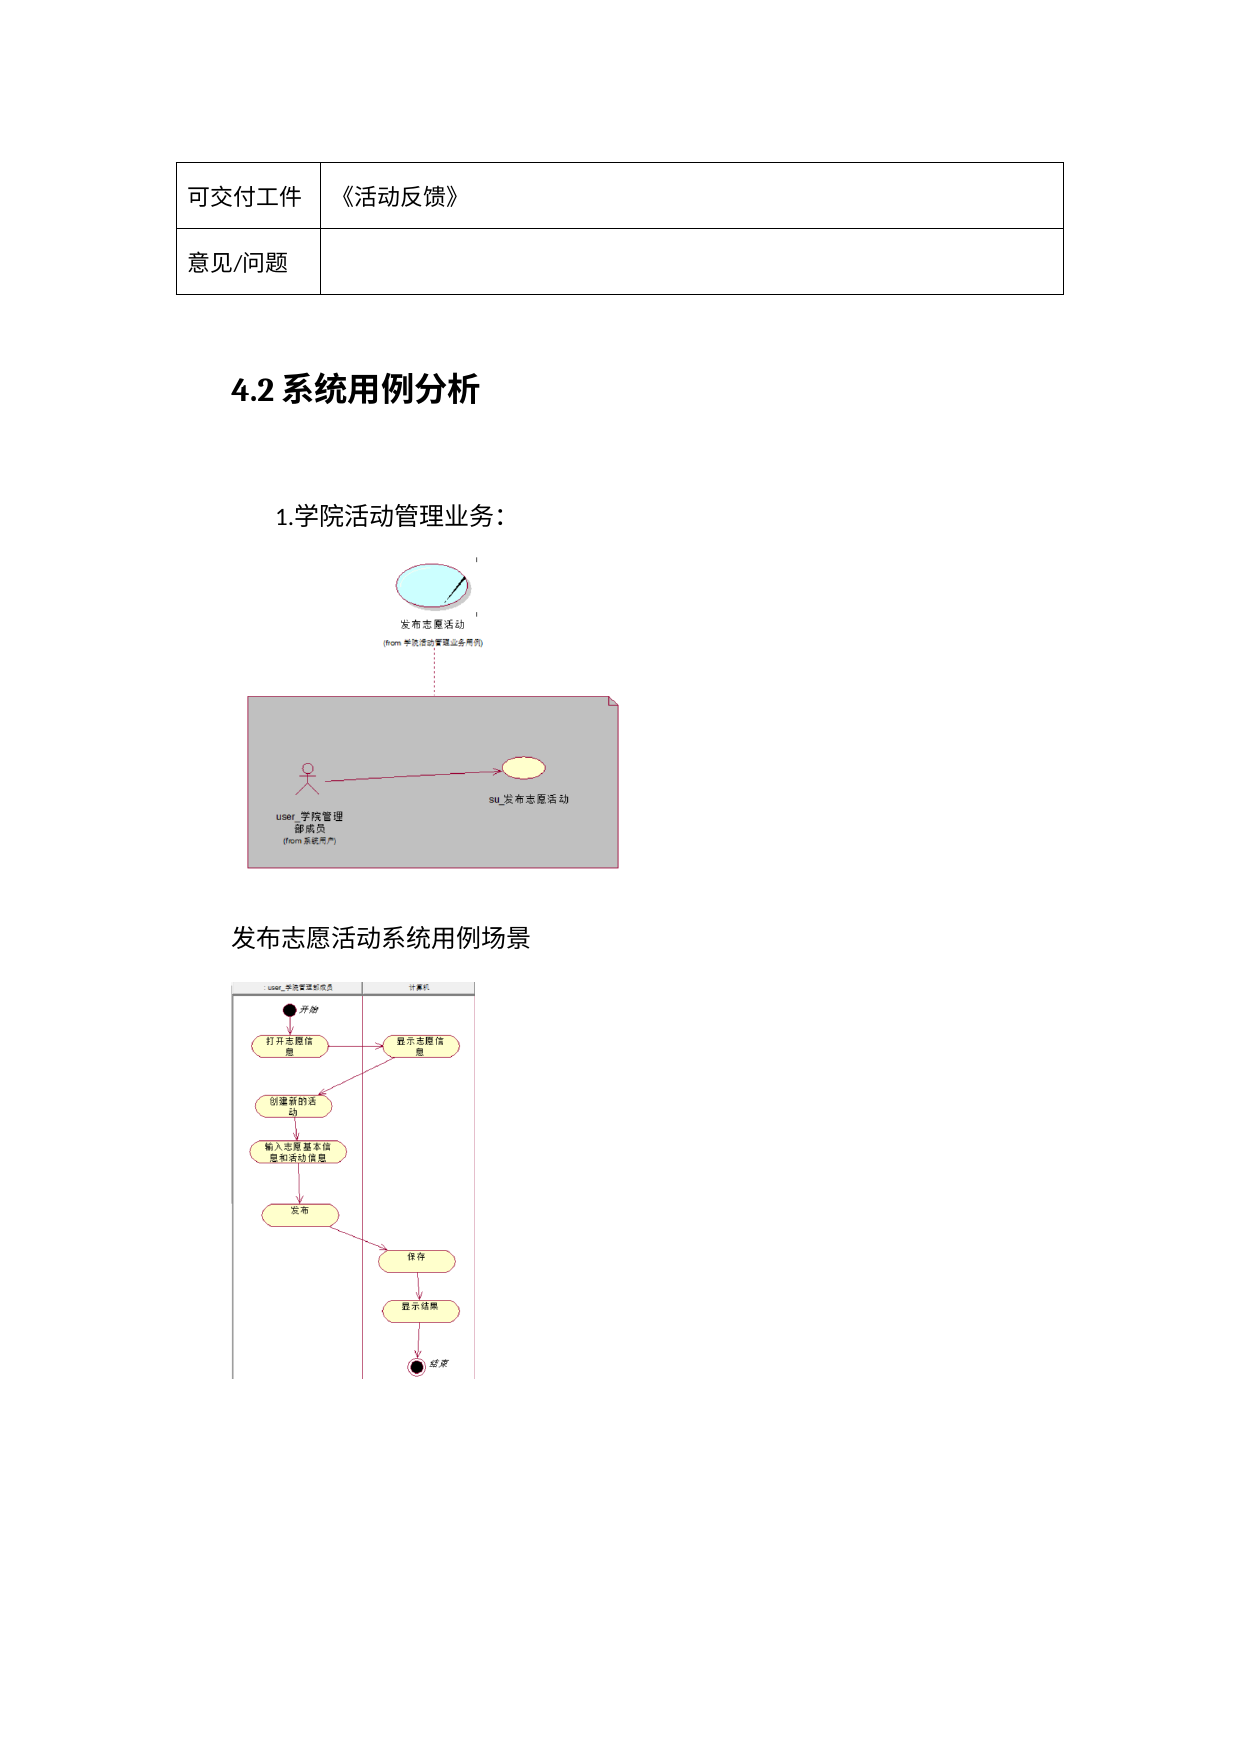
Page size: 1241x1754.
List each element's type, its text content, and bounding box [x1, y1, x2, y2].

text 1.学院活动管理业务： [187, 482, 1053, 547]
picture [231, 982, 475, 1379]
table_cell 《活动反馈》 [321, 163, 1063, 228]
table_cell [321, 229, 1063, 294]
table_cell 可交付工件 [177, 163, 320, 228]
text 发布志愿活动系统用例场景 [231, 904, 1053, 969]
picture [231, 546, 629, 884]
table_cell 意见/问题 [177, 229, 320, 294]
subtitle 4.2系统用例分析 [187, 355, 1053, 420]
